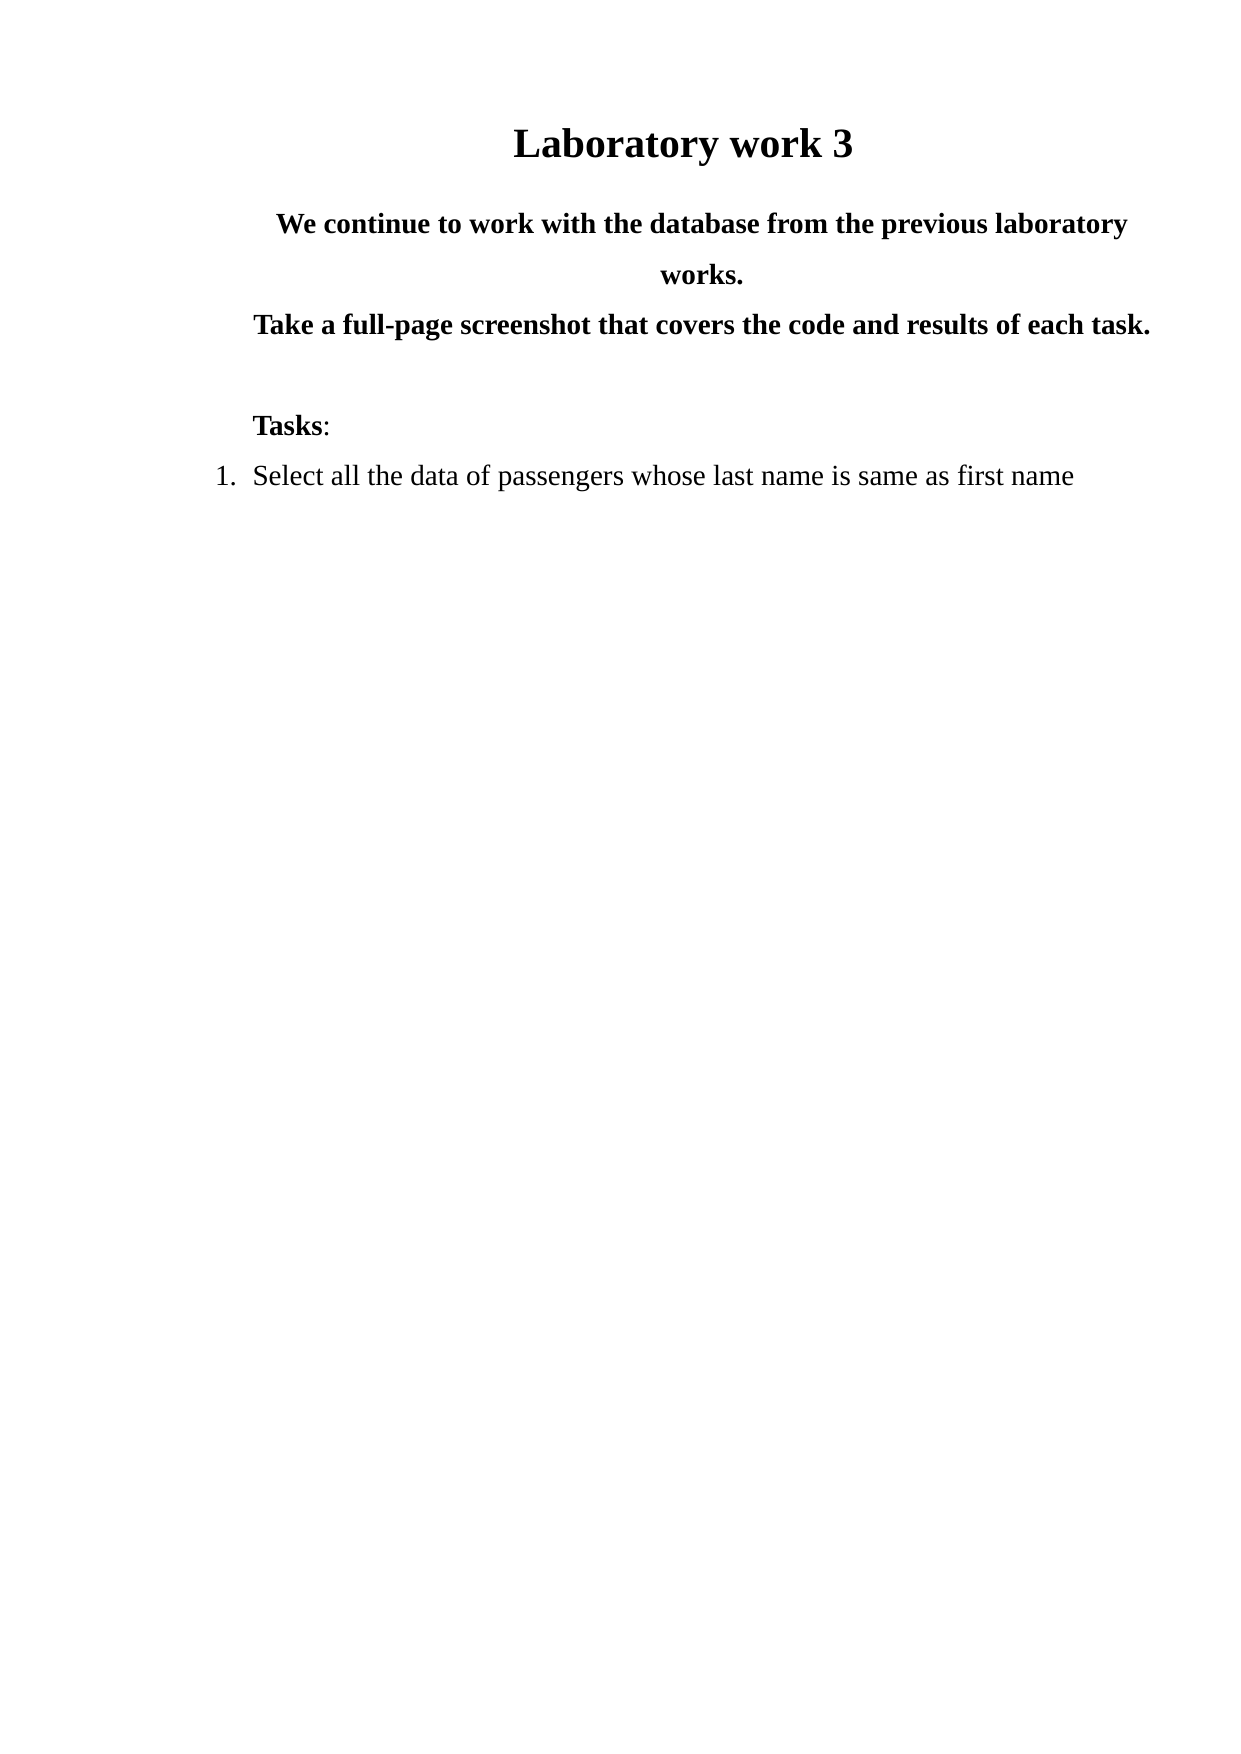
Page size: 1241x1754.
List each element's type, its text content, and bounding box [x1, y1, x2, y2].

list Tasks: [252, 408, 1152, 441]
list Take a full-page screenshot that covers the code and results of each task. [252, 307, 1152, 341]
list Select all the data of passengers whose last name is same as first name [215, 458, 1152, 492]
list We continue to work with the database from the previous laboratory works. [252, 207, 1152, 291]
text Laboratory work 3 [215, 118, 1152, 166]
